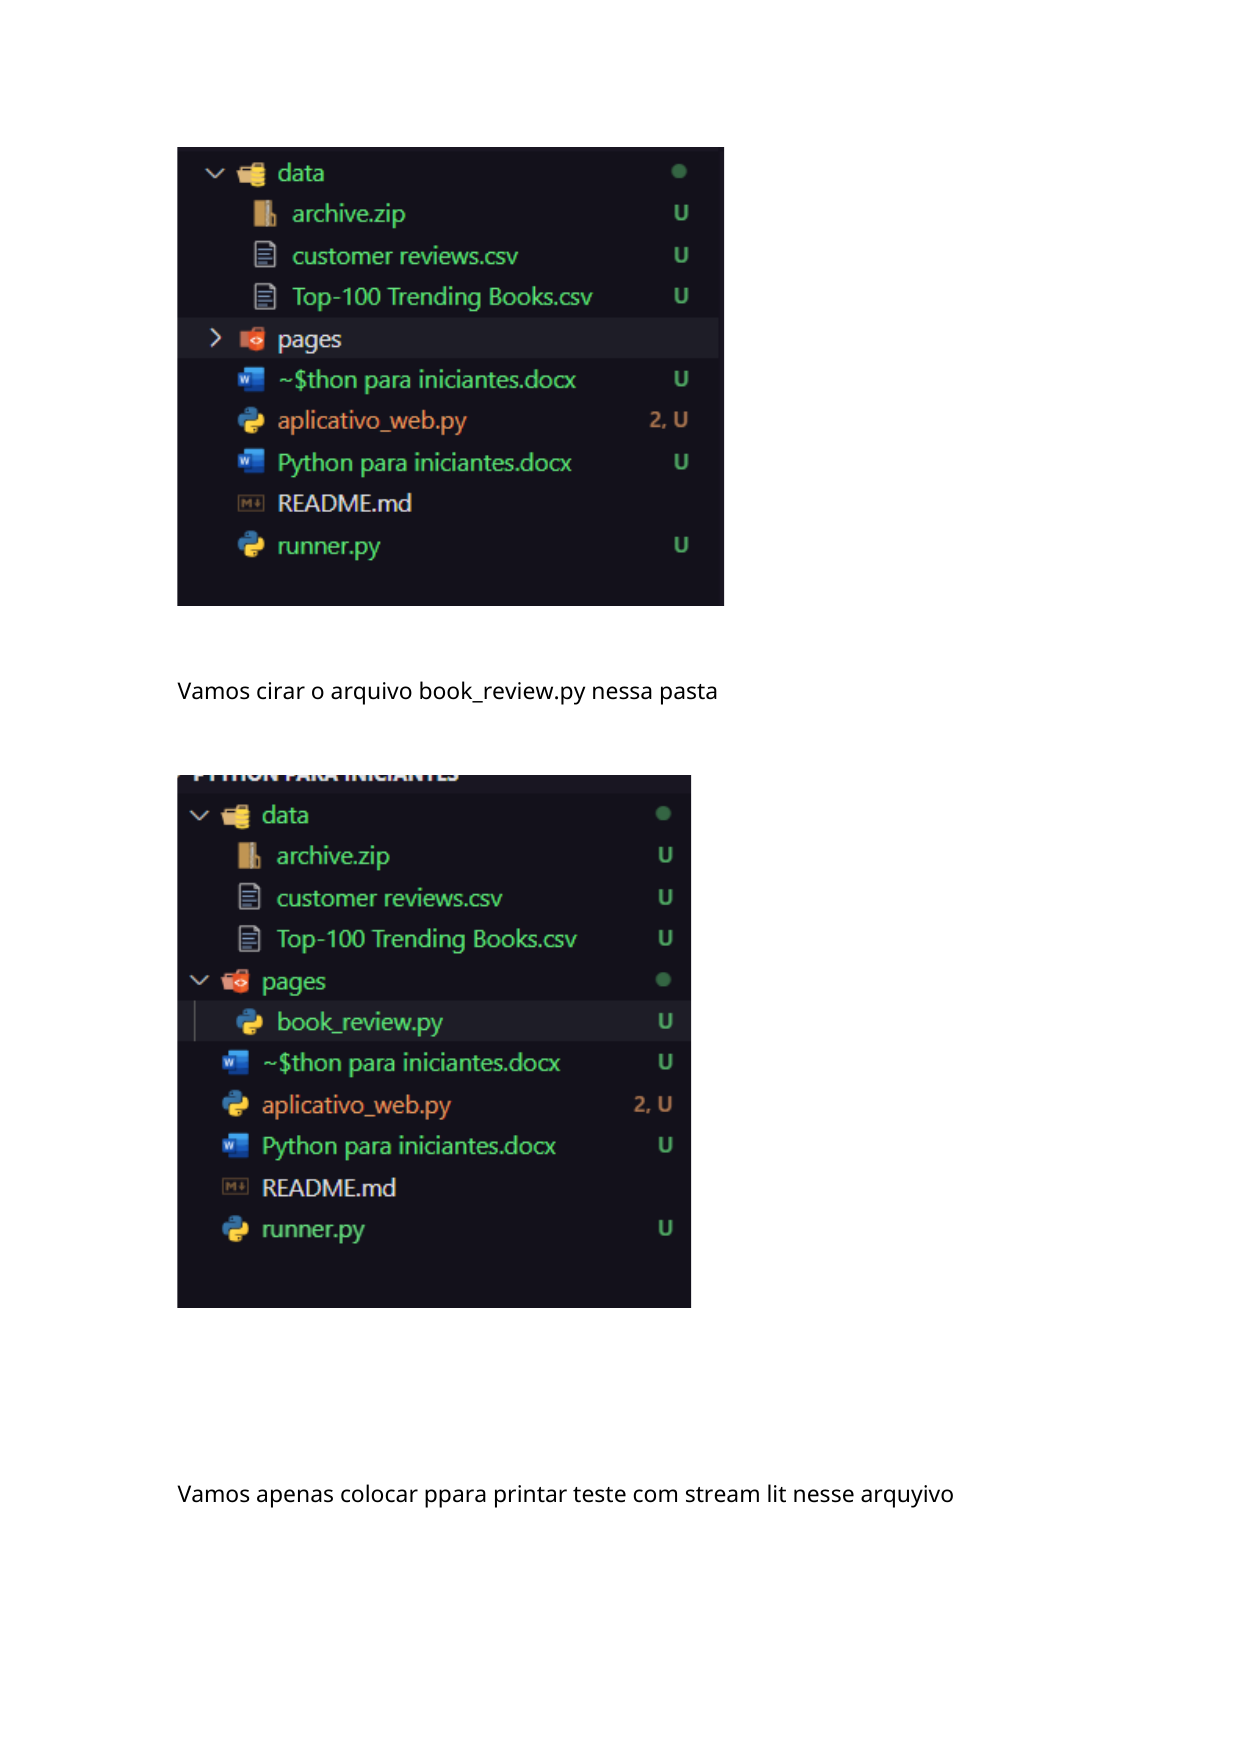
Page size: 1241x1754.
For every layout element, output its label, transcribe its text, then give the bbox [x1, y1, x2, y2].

text Vamos apenas colocar ppara printar teste com stream lit nesse arquyivo [177, 1478, 1063, 1509]
picture [177, 147, 725, 606]
picture [177, 775, 692, 1308]
text Vamos cirar o arquivo book_review.py nessa pasta [177, 675, 1063, 706]
